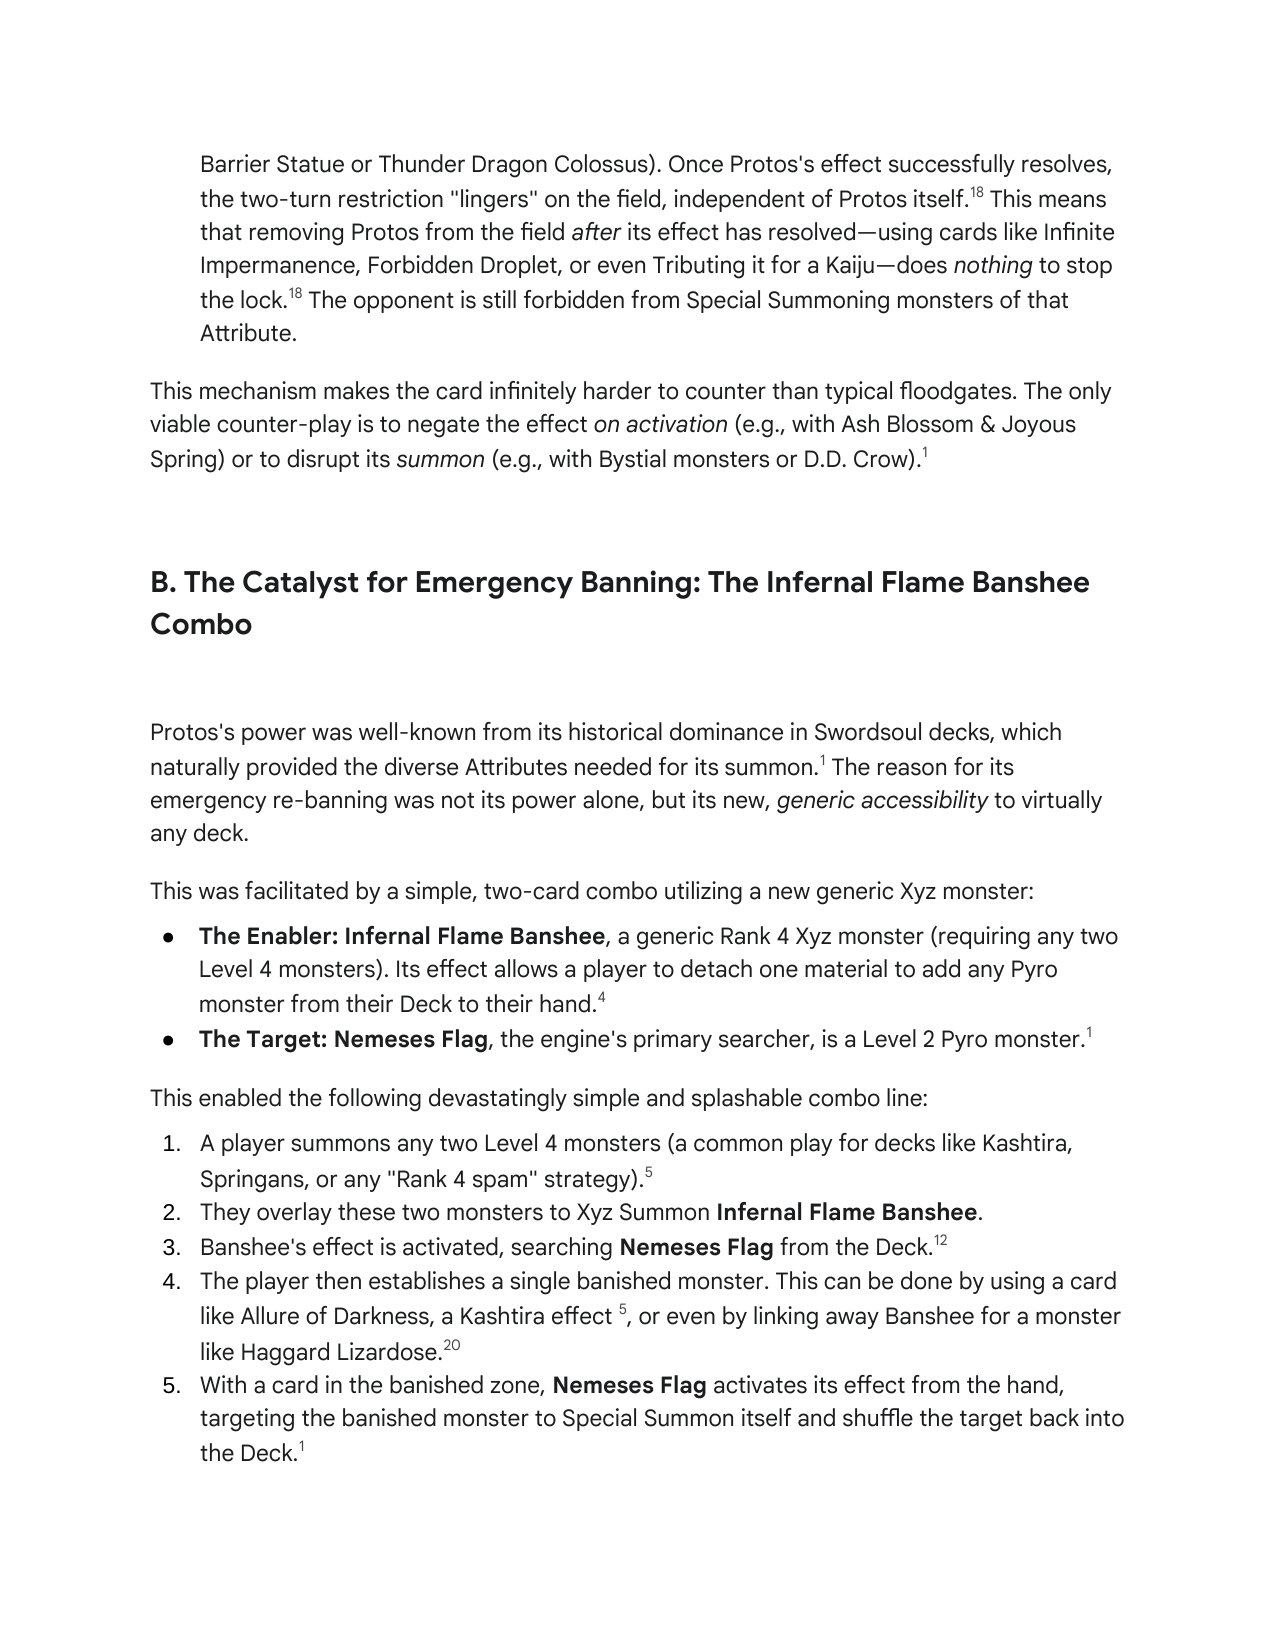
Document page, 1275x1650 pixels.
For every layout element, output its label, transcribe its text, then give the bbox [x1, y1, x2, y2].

text This was facilitated by a simple, two-card combo utilizing a new generic Xyz monster: [150, 877, 1125, 906]
list The player then establishes a single banished monster. This can be done by using a card like Allure of Darkness, a Kashtira effect 5, or even by linking away Banshee for a monster like Haggard Lizardose.20 [162, 1267, 1125, 1367]
text This mechanism makes the card infinitely harder to counter than typical floodgates. The only viable counter-play is to negate the effect on activation (e.g., with Ash Blossom & Joyous Spring) or to disrupt its summon (e.g., with Bystial monsters or D.D. Crow).1 [150, 377, 1125, 474]
text Protos's power was well-known from its historical dominance in Swordsoul decks, which naturally provided the diverse Attributes needed for its summon.1 The reason for its emergency re-banning was not its power alone, but its new, generic accessibility to virtually any deck. [150, 718, 1125, 848]
text This enabled the following devastatingly simple and splashable combo line: [150, 1084, 1125, 1113]
list They overlay these two monsters to Xyz Summon Infernal Flame Banshee. [162, 1198, 1125, 1227]
list With a card in the banished zone, Nemeses Flag activates its effect from the hand, targeting the banished monster to Special Summon itself and shuffle the target back into the Deck.1 [162, 1372, 1125, 1469]
list Banshee's effect is activated, searching Nemeses Flag from the Deck.12 [162, 1231, 1125, 1263]
subtitle B. The Catalyst for Emergency Banning: The Infernal Flame Banshee Combo [150, 564, 1125, 643]
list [162, 150, 1125, 348]
list A player summons any two Level 4 monsters (a common play for decks like Kashtira, Springans, or any "Rank 4 spam" strategy).5 [162, 1130, 1125, 1194]
list The Target: Nemeses Flag, the engine's primary searcher, is a Level 2 Pyro monster.1 [161, 1024, 1125, 1055]
list The Enabler: Infernal Flame Banshee, a generic Rank 4 Xyz monster (requiring any two Level 4 monsters). Its effect allows a player to detach one material to add any Pyro monster from their Deck to their hand.4 [161, 922, 1125, 1019]
